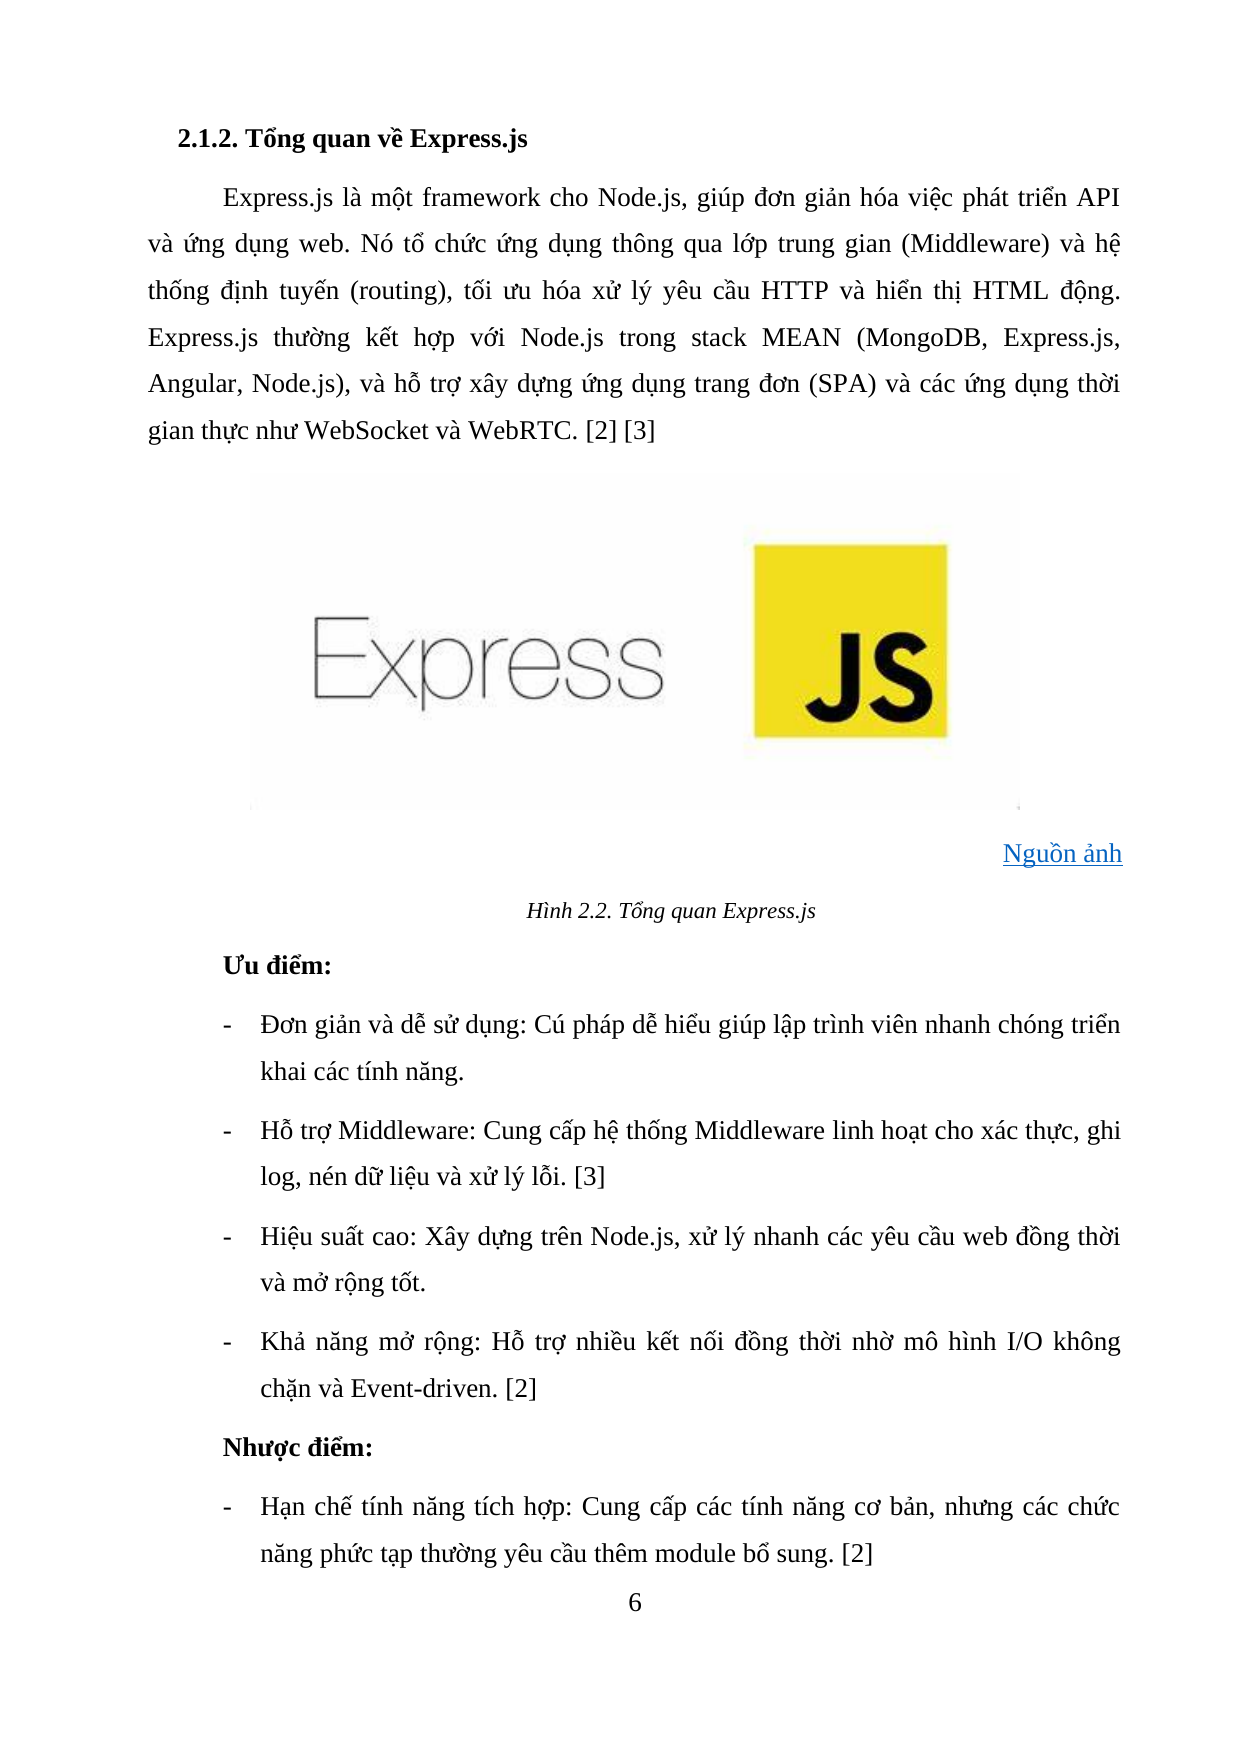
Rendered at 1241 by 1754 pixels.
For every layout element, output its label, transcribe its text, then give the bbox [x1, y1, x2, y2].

list Khả năng mở rộng: Hỗ trợ nhiều kết nối đồng thời nhờ mô hình I/O không chặn và Event-driven. [223, 1325, 1122, 1403]
text Hình 2.2. Tổng quan Express.js [148, 897, 1122, 923]
text Express.js là một framework cho Node.js, giúp đơn giản hóa việc phát triển API và ứng dụng web. Nó tổ chức ứng dụng thông qua lớp trung gian (Middleware) và hệ thống định tuyến (routing), tối ưu hóa xử lý yêu cầu HTTP và hiển thị HTML động. Express.js thường kết hợp với Node.js trong stack MEAN (MongoDB, Express.js, Angular, Node.js), và hỗ trợ xây dựng ứng dụng trang đơn (SPA) và các ứng dụng thời gian thực như WebSocket và WebRTC. [148, 181, 1122, 445]
list Đơn giản và dễ sử dụng: Cú pháp dễ hiểu giúp lập trình viên nhanh chóng triển khai các tính năng. [223, 1008, 1122, 1086]
list Hỗ trợ Middleware: Cung cấp hệ thống Middleware linh hoạt cho xác thực, ghi log, nén dữ liệu và xử lý lỗi. [223, 1114, 1122, 1192]
list Hạn chế tính năng tích hợp: Cung cấp các tính năng cơ bản, nhưng các chức năng phức tạp thường yêu cầu thêm module bổ sung. [223, 1490, 1122, 1568]
text Nguồn ảnh [148, 838, 1122, 869]
subtitle Tổng quan về Express.js [177, 122, 1122, 153]
text Ưu điểm: [148, 949, 1122, 980]
list Hiệu suất cao: Xây dựng trên Node.js, xử lý nhanh các yêu cầu web đồng thời và mở rộng tốt. [223, 1219, 1122, 1297]
text Nhược điểm: [148, 1431, 1122, 1462]
picture [250, 473, 1020, 810]
